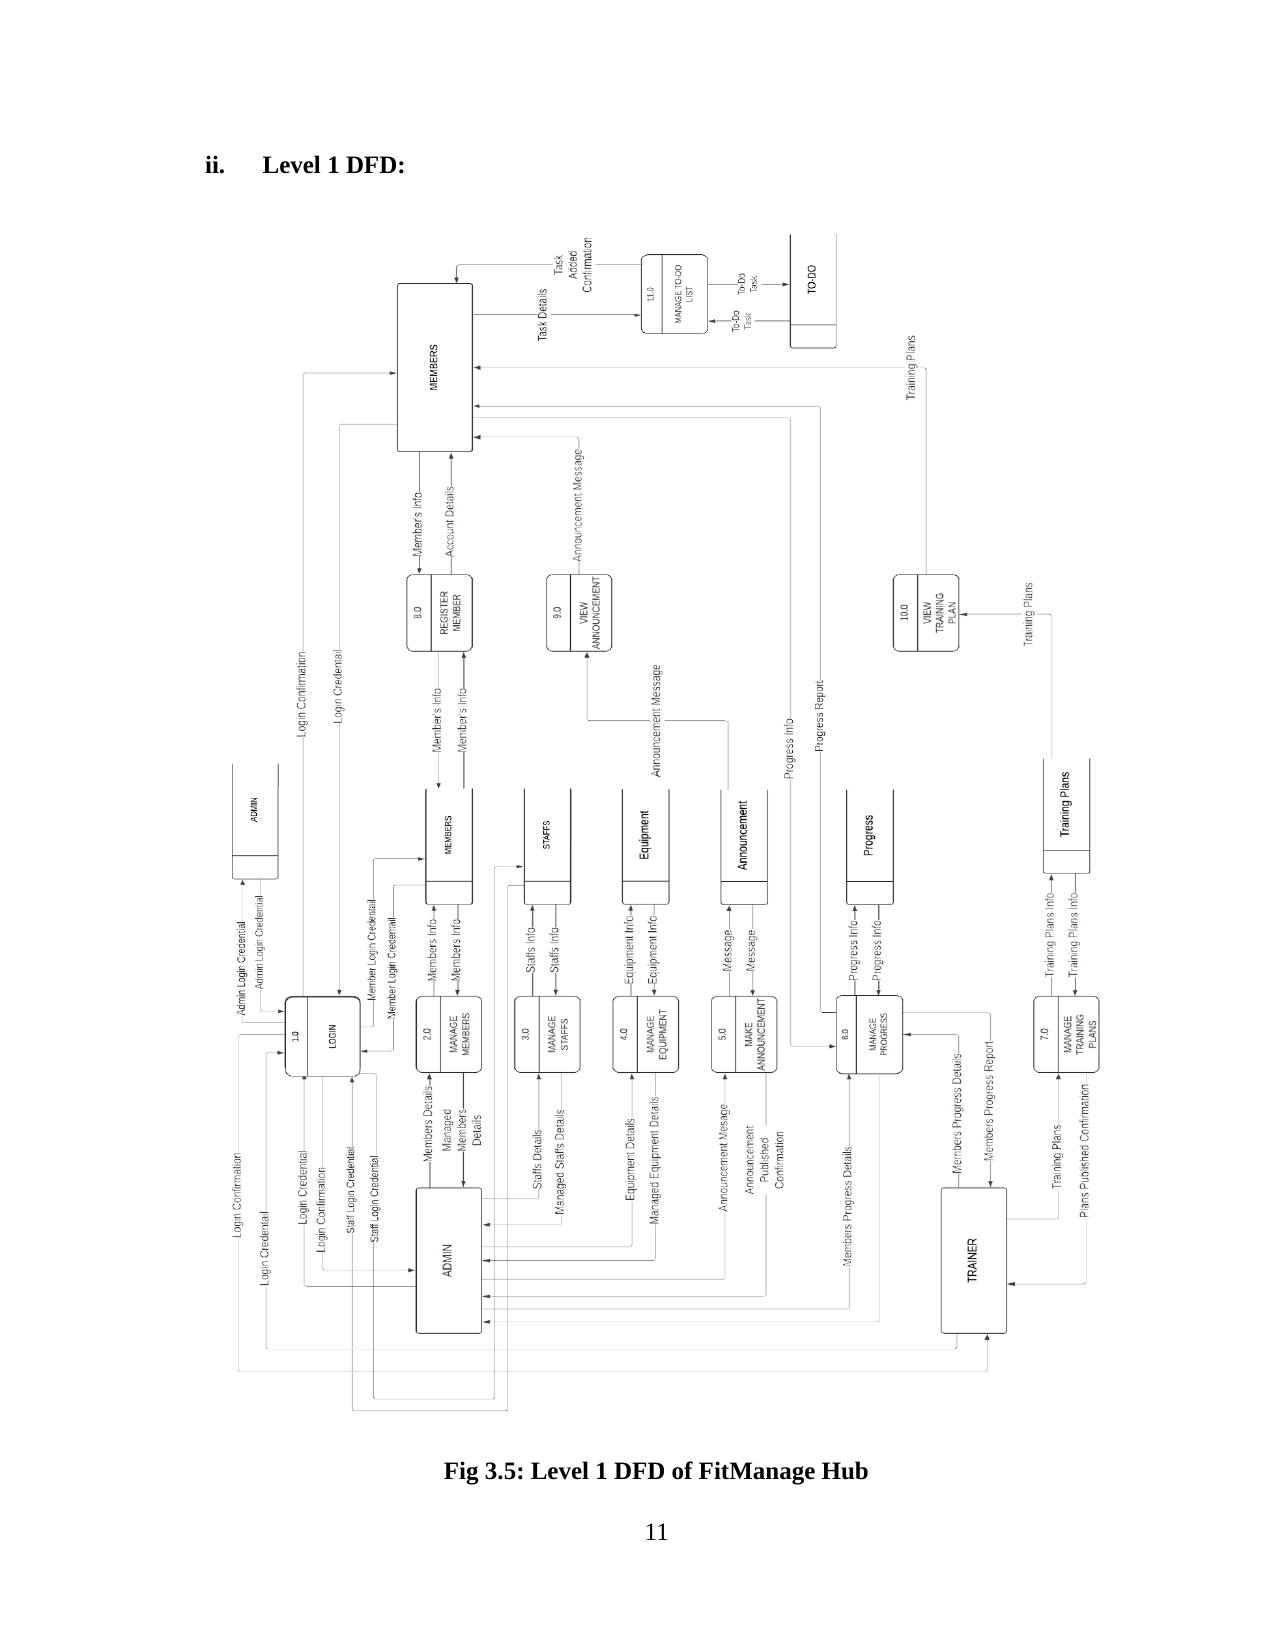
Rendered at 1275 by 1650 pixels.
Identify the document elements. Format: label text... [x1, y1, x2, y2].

text Fig 3.5: Level 1 DFD of FitManage Hub [187, 1456, 1125, 1484]
list Level 1 DFD: [225, 150, 1125, 179]
picture [187, 213, 1142, 1425]
